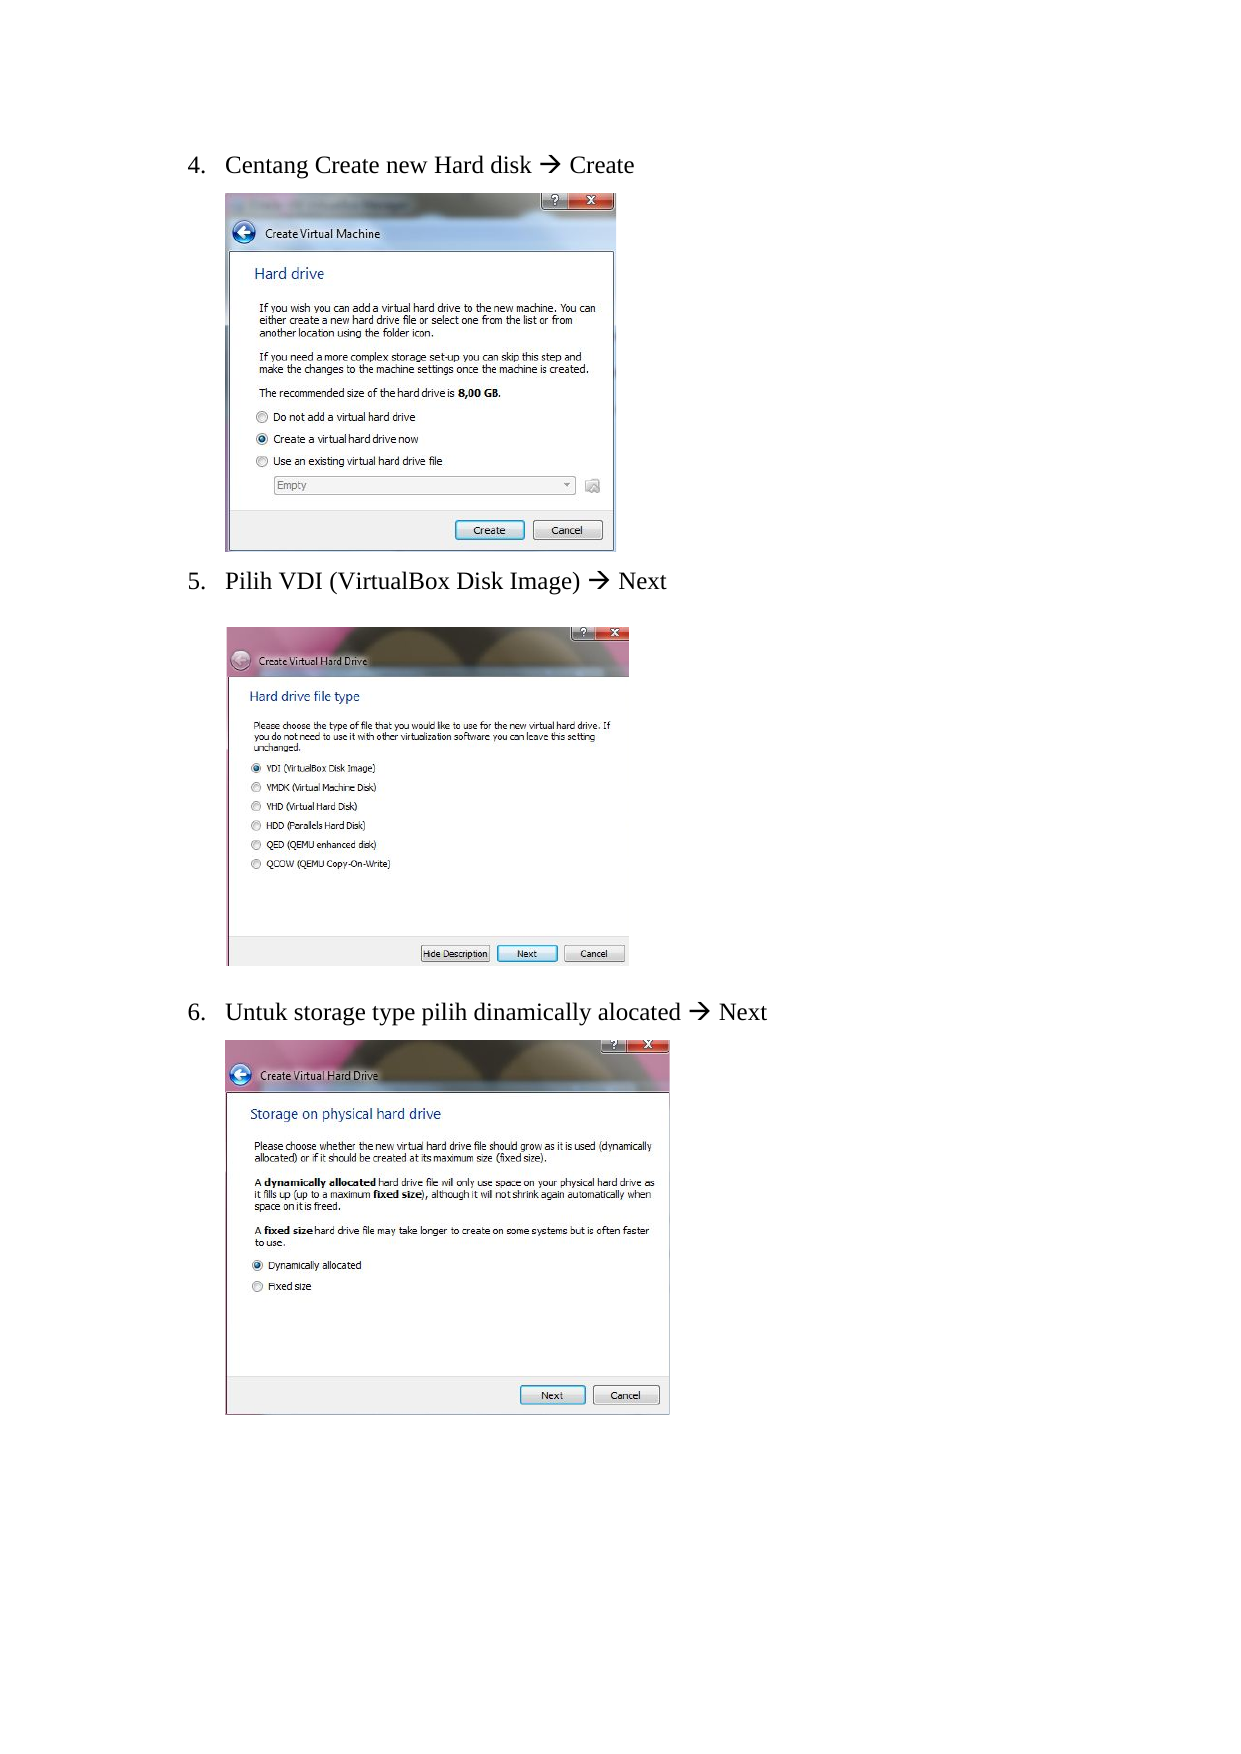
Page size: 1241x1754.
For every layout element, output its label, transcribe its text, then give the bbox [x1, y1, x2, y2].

picture [225, 627, 629, 965]
list Centang Create new Hard disk Create [187, 150, 1090, 179]
list Pilih VDI (VirtualBox Disk Image) Next [187, 566, 1090, 595]
list Untuk storage type pilih dinamically alocated Next [187, 997, 1090, 1026]
picture [225, 193, 617, 552]
picture [225, 1040, 670, 1415]
